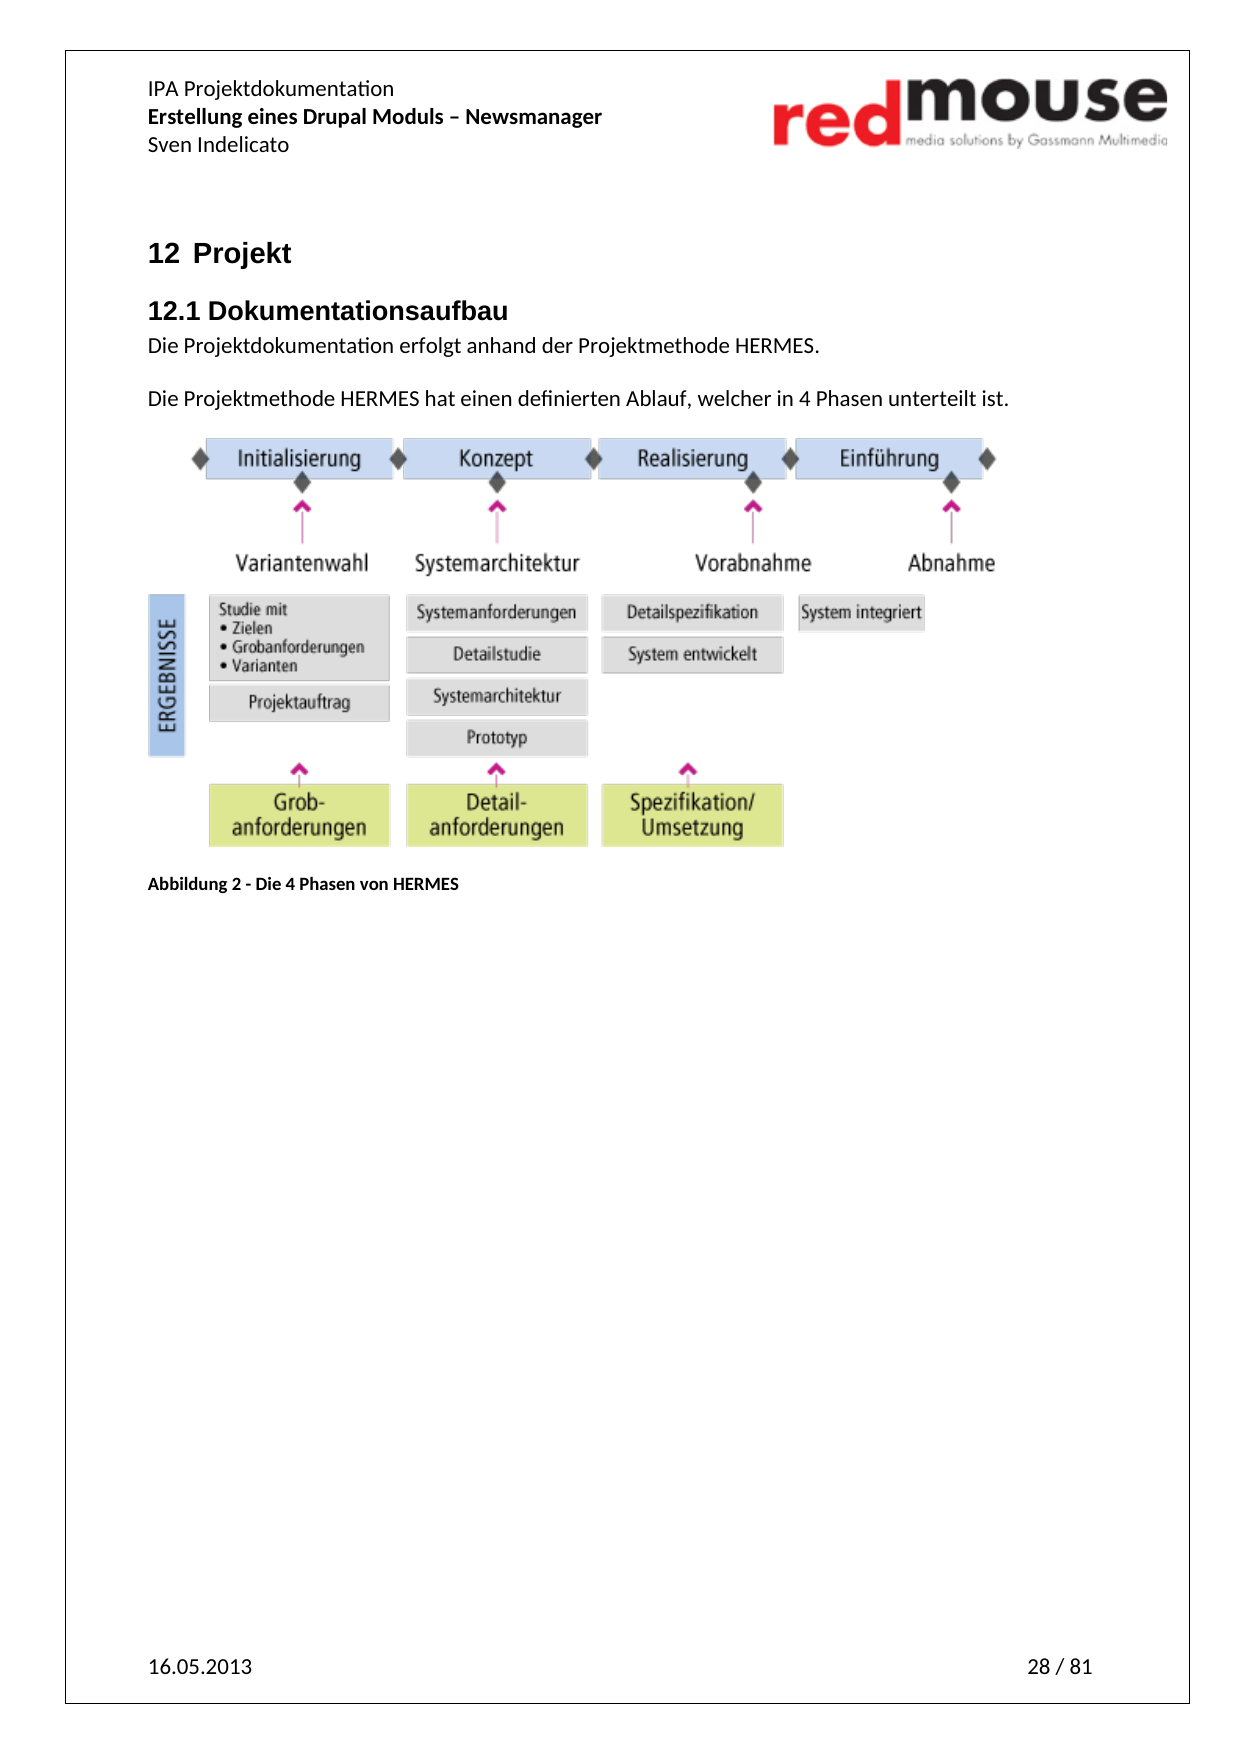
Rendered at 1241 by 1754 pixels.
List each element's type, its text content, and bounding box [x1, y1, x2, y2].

subtitle Projekt [148, 236, 1093, 269]
subtitle Dokumentationsaufbau [148, 295, 1093, 327]
picture [147, 437, 998, 847]
text Die Projektmethode HERMES hat einen definierten Ablauf, welcher in 4 Phasen unterteilt ist. [148, 384, 1093, 412]
text Die Projektdokumentation erfolgt anhand der Projektmethode HERMES. [148, 331, 1093, 359]
picture [773, 78, 1168, 149]
